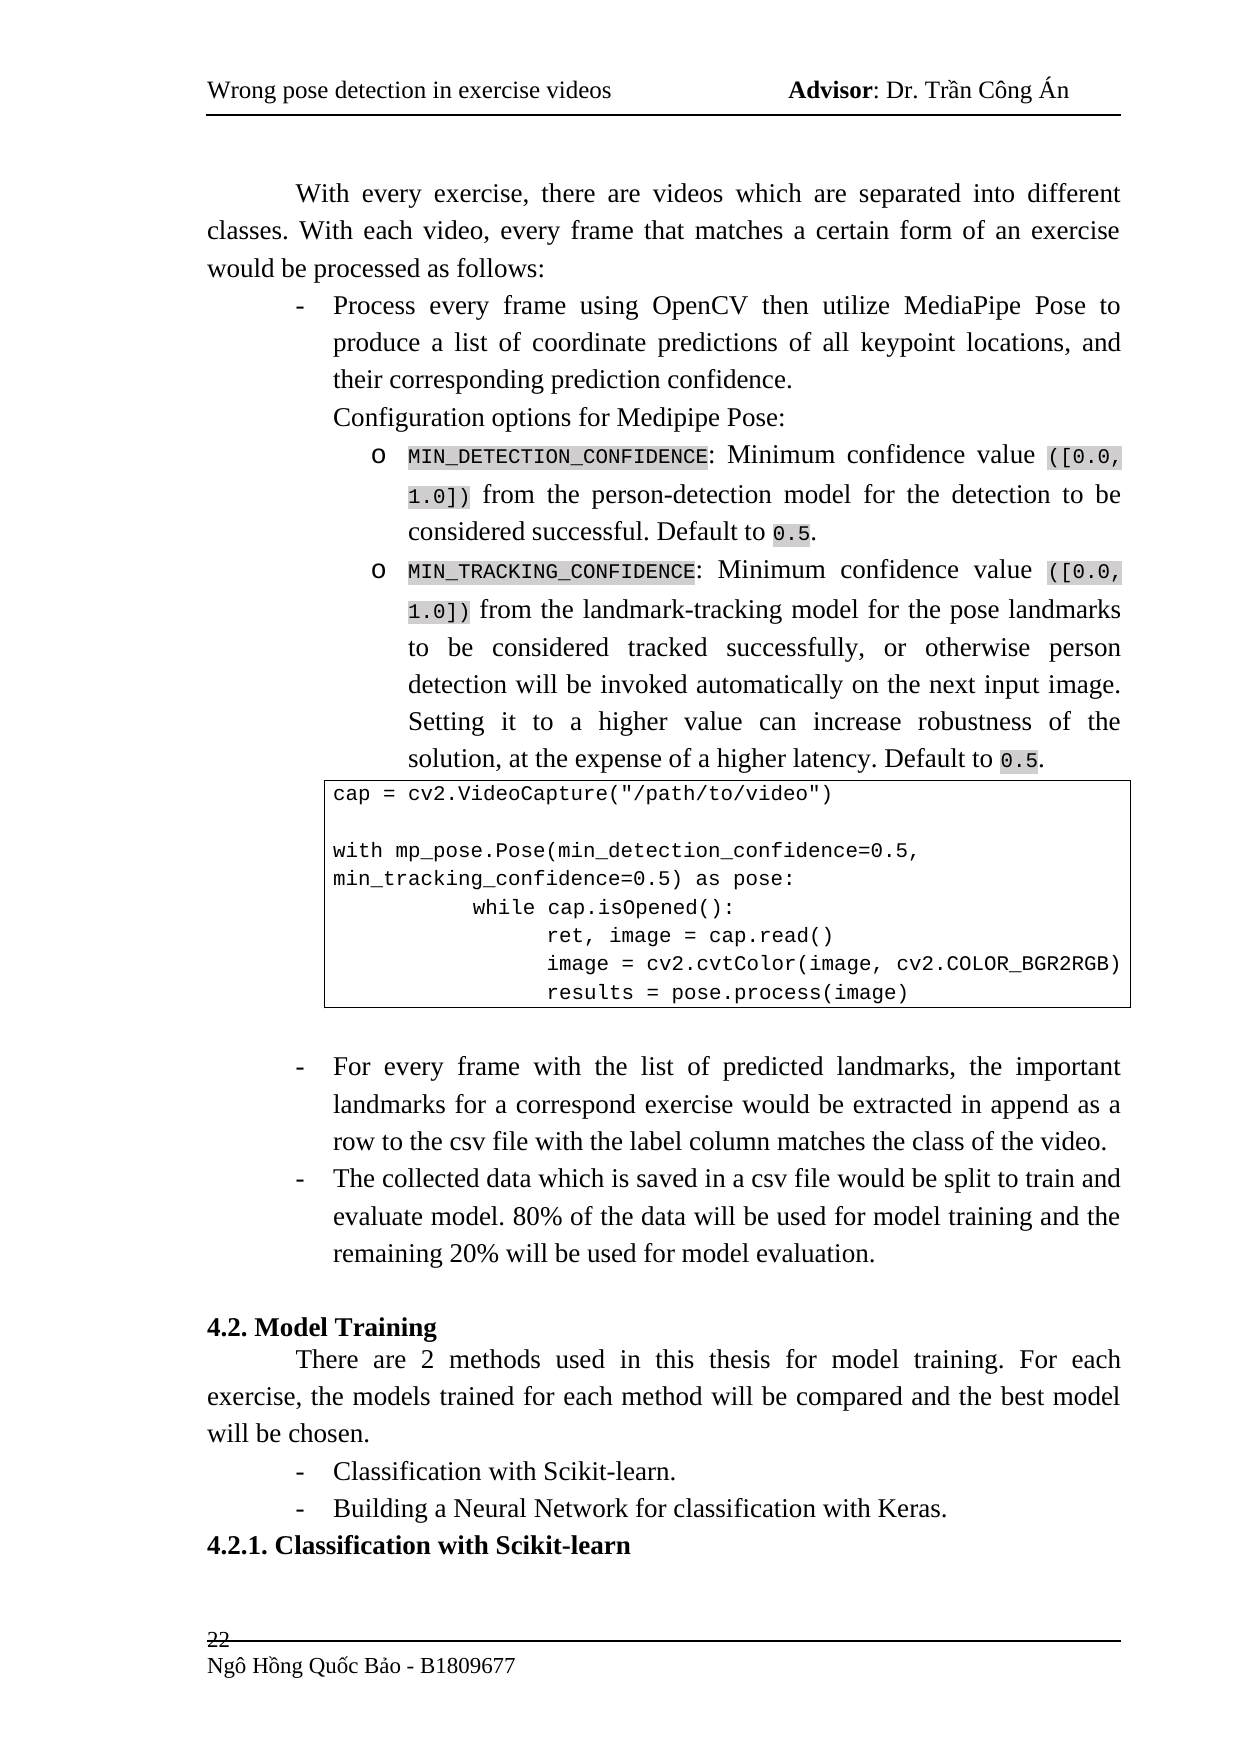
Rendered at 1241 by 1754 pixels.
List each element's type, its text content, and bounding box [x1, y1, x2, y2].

list For every frame with the list of predicted landmarks, the important landmarks for a correspond exercise would be extracted in append as a row to the csv file with the label column matches the class of the video. [295, 1051, 1122, 1156]
list Process every frame using OpenCV then utilize MediaPipe Pose to produce a list of coordinate predictions of all keypoint locations, and their corresponding prediction confidence. [295, 289, 1122, 395]
text 4.2. Model Training [207, 1312, 1122, 1343]
text image = cv2.cvtColor(image, cv2.COLOR_BGR2RGB) [325, 950, 1130, 977]
text with mp_pose.Pose(min_detection_confidence=0.5, min_tracking_confidence=0.5) as pose: [325, 837, 1130, 892]
list MIN_DETECTION_CONFIDENCE: Minimum confidence value ([0.0, 1.0]) from the person-detection model for the detection to be considered successful. Default to 0.5. [370, 438, 1122, 547]
text With every exercise, there are videos which are separated into different classes. With each video, every frame that matches a certain form of an exercise would be processed as follows: [207, 177, 1122, 283]
list Building a Neural Network for classification with Keras. [295, 1492, 1122, 1523]
text while cap.isOpened(): [325, 894, 1130, 920]
text ret, image = cap.read() [325, 922, 1130, 949]
list The collected data which is saved in a csv file would be split to train and evaluate model. 80% of the data will be used for model training and the remaining 20% will be used for model evaluation. [295, 1162, 1122, 1268]
text There are 2 methods used in this thesis for model training. For each exercise, the models trained for each method will be compared and the best model will be chosen. [207, 1343, 1122, 1448]
list Classification with Scikit-learn. [295, 1454, 1122, 1486]
list MIN_TRACKING_CONFIDENCE: Minimum confidence value ([0.0, 1.0]) from the landmark-tracking model for the pose landmarks to be considered tracked successfully, or otherwise person detection will be invoked automatically on the next input image. Setting it to a higher value can increase robustness of the solution, at the expense of a higher latency. Default to 0.5. [370, 553, 1122, 774]
text cap = cv2.VideoCapture("/path/to/video") [325, 781, 1130, 807]
text 4.2.1. Classification with Scikit-learn [207, 1529, 1122, 1560]
text Configuration options for Medipipe Pose: [333, 401, 1122, 432]
text results = pose.process(image) [325, 979, 1130, 1007]
